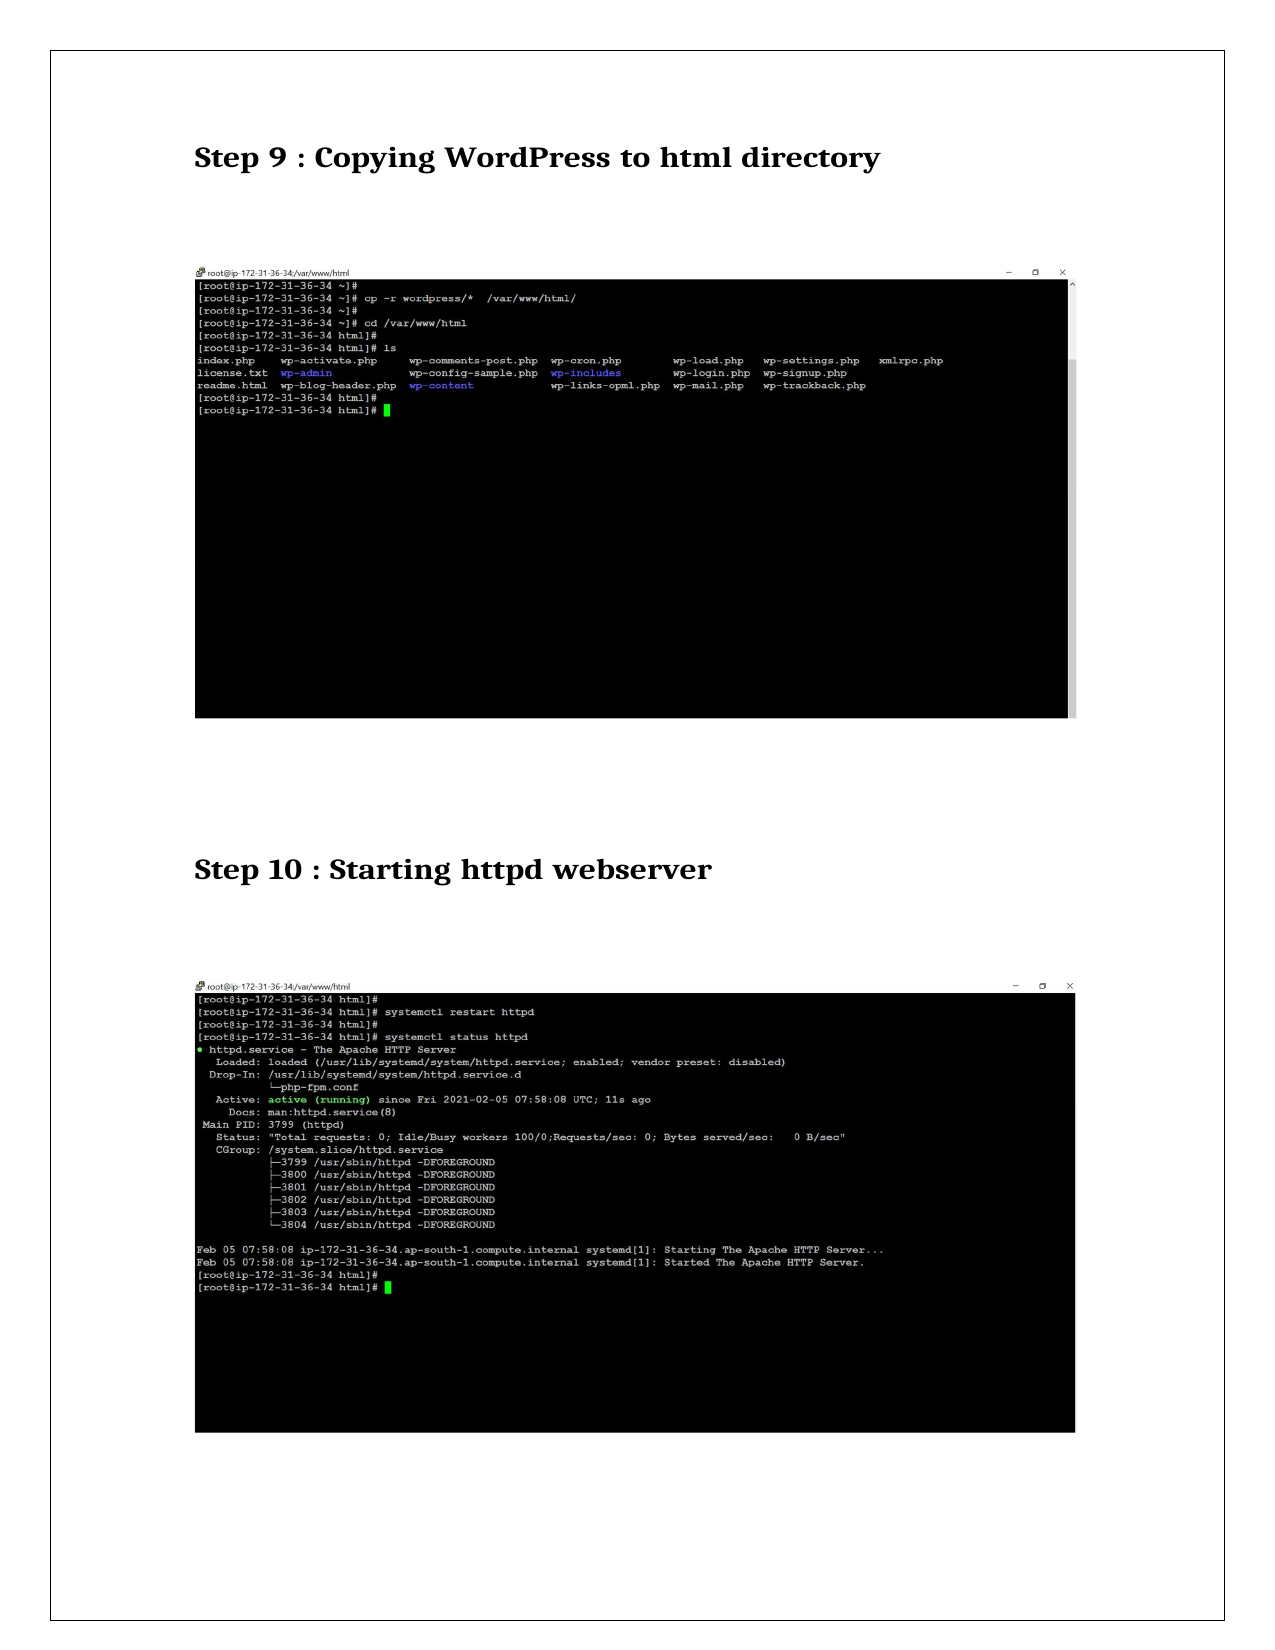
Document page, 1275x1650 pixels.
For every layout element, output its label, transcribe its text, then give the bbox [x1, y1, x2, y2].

text Step 9 : Copying WordPress to html directory [195, 141, 1096, 174]
text Step 10 : Starting httpd webserver [195, 853, 1096, 887]
picture [194, 979, 1077, 1433]
picture [194, 266, 1077, 719]
